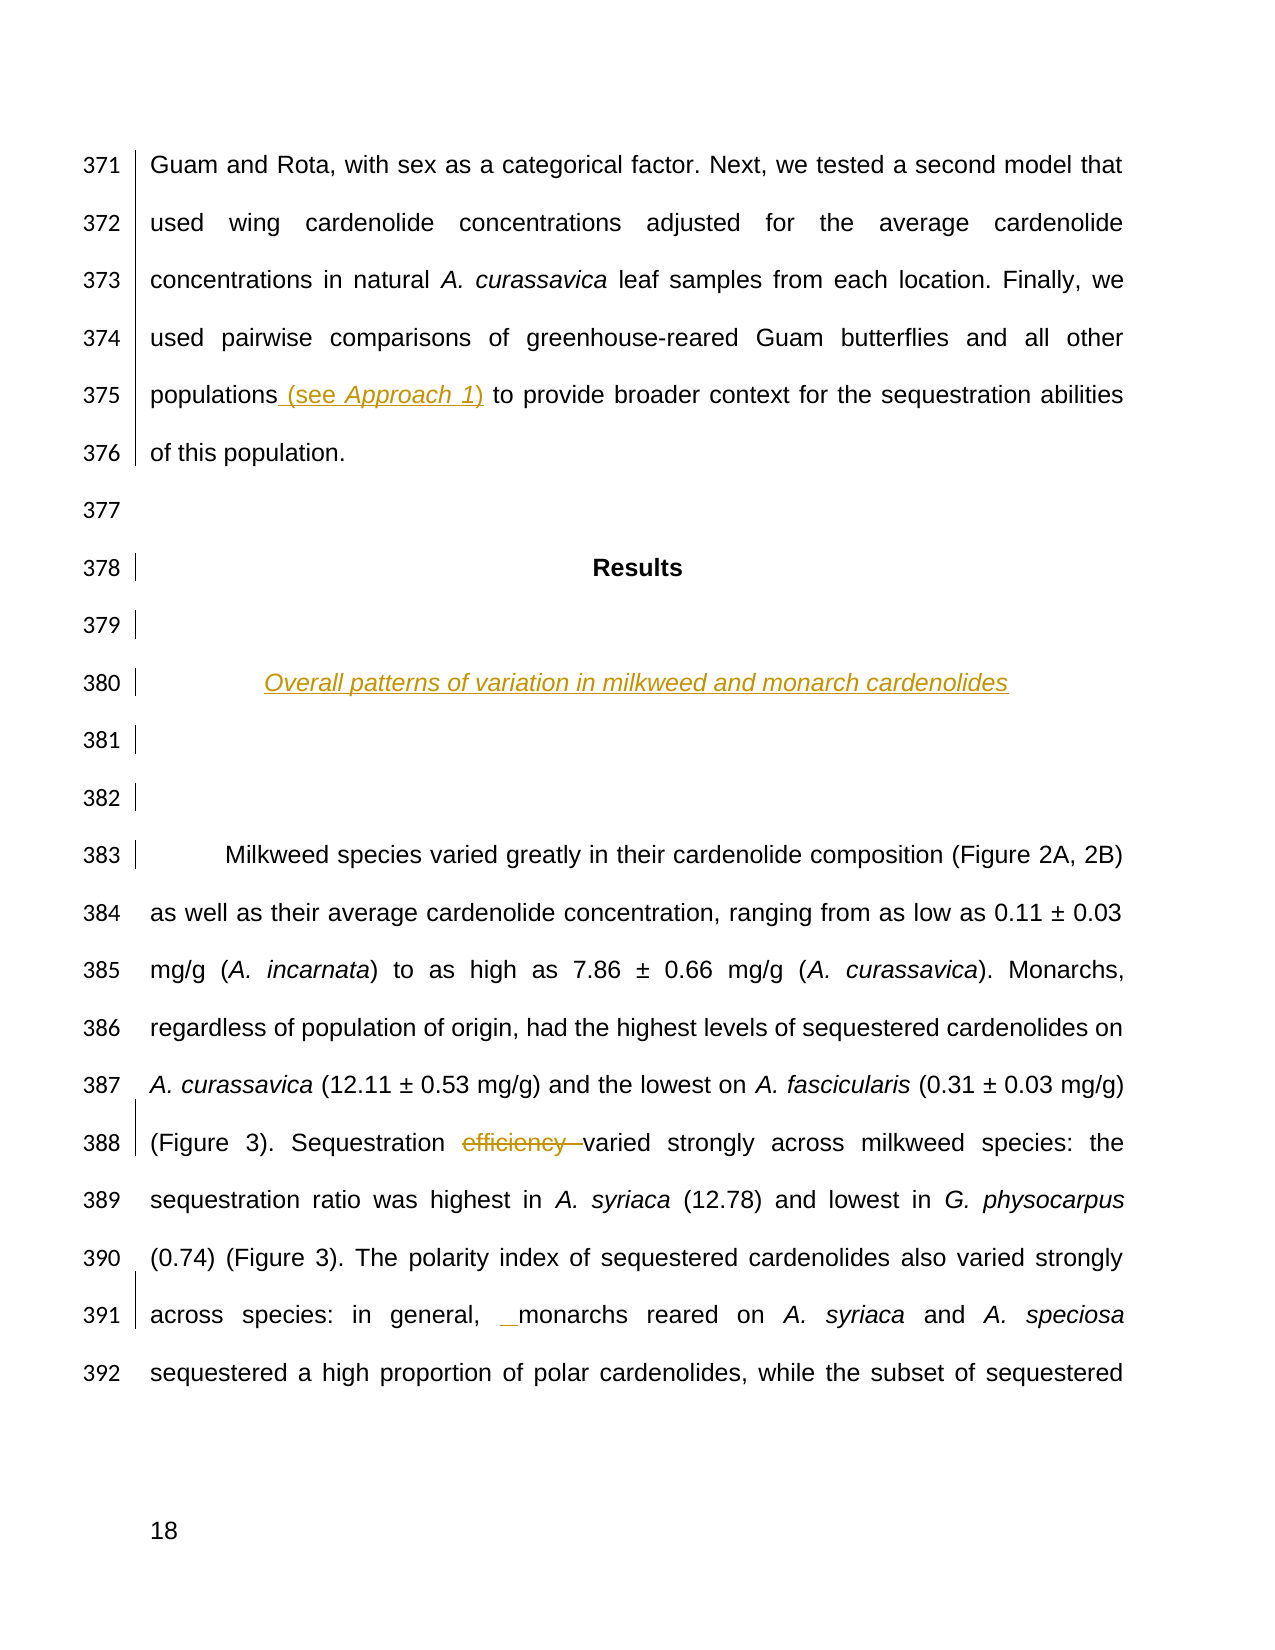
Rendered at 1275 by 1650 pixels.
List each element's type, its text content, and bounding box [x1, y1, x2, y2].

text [150, 840, 1125, 1386]
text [150, 150, 1125, 466]
text Results [150, 552, 1125, 581]
